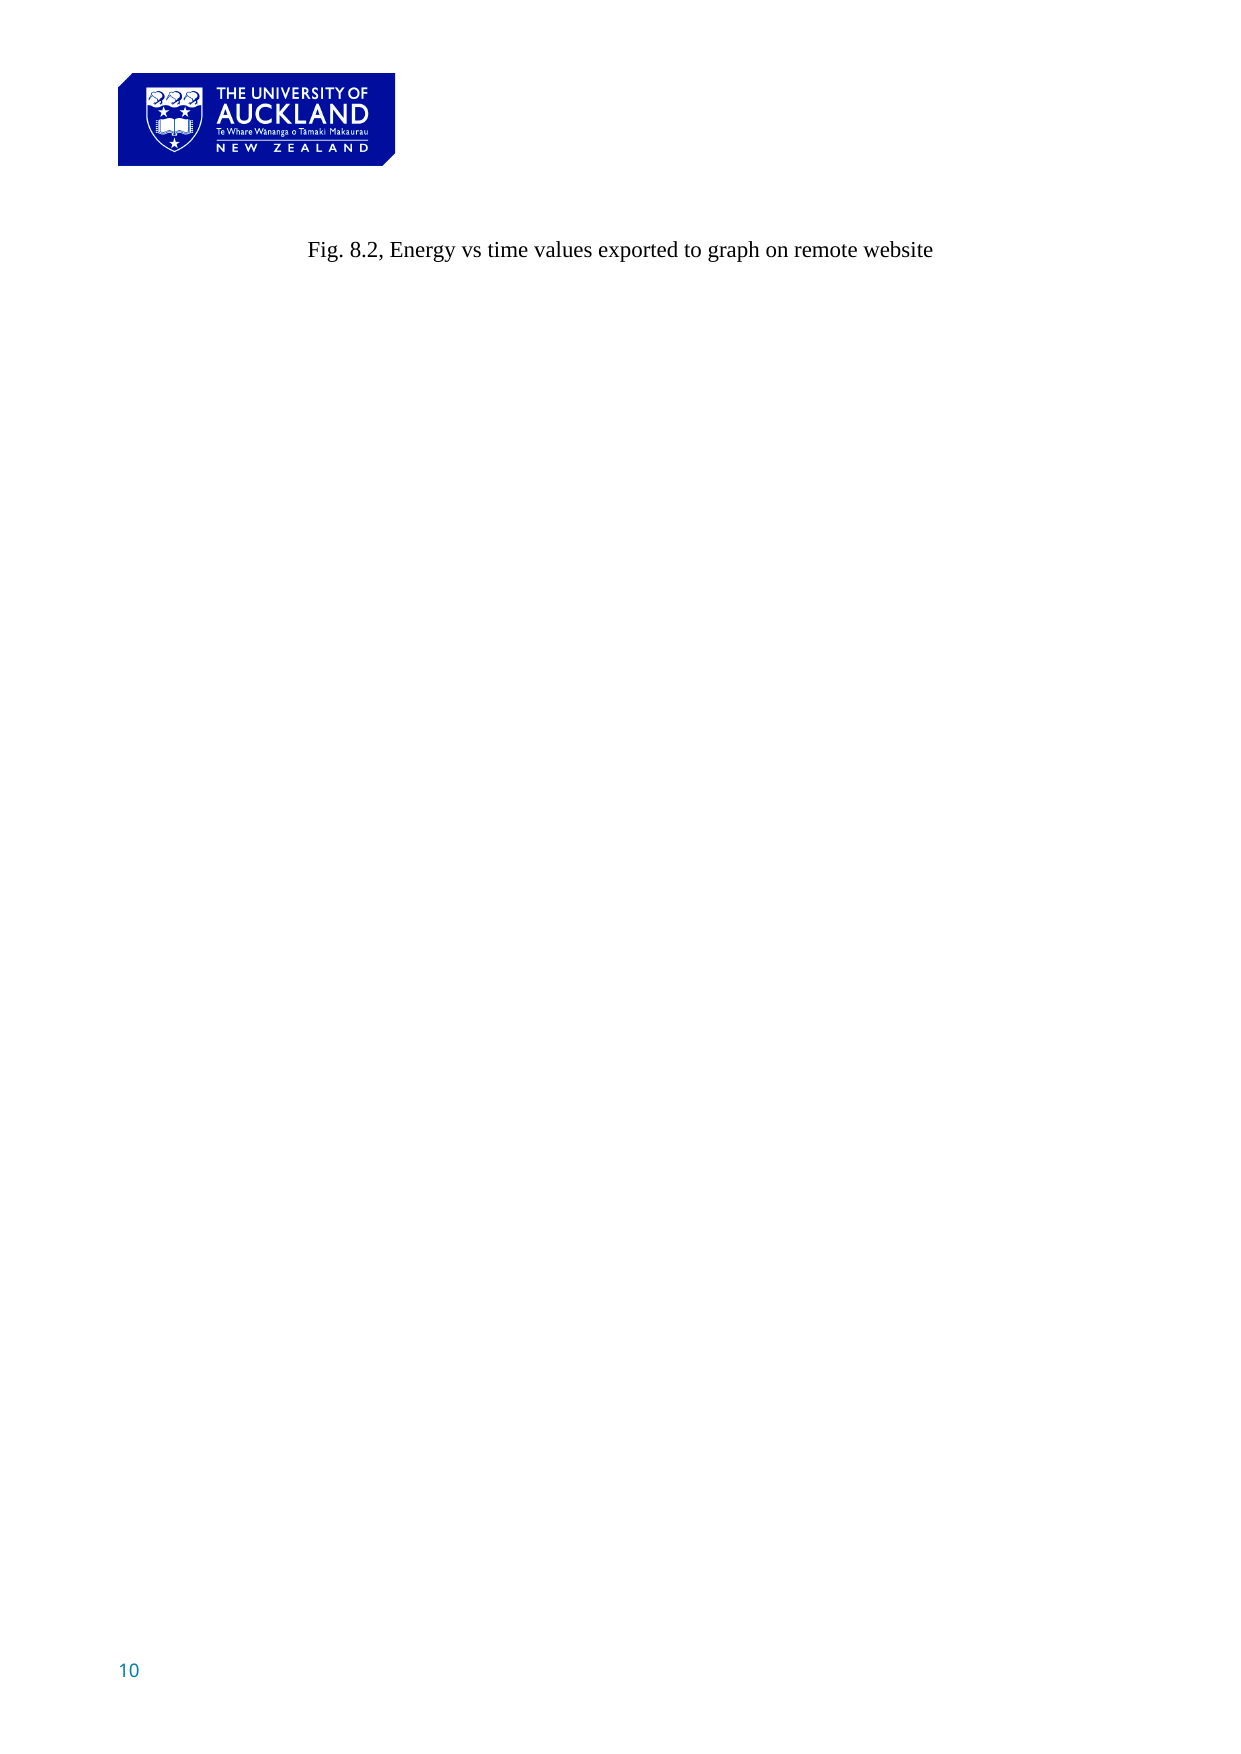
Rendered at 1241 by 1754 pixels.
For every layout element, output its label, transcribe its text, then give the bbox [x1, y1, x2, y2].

text Fig. 8.2, Energy vs time values exported to graph on remote website [118, 231, 1123, 268]
picture [118, 73, 396, 166]
